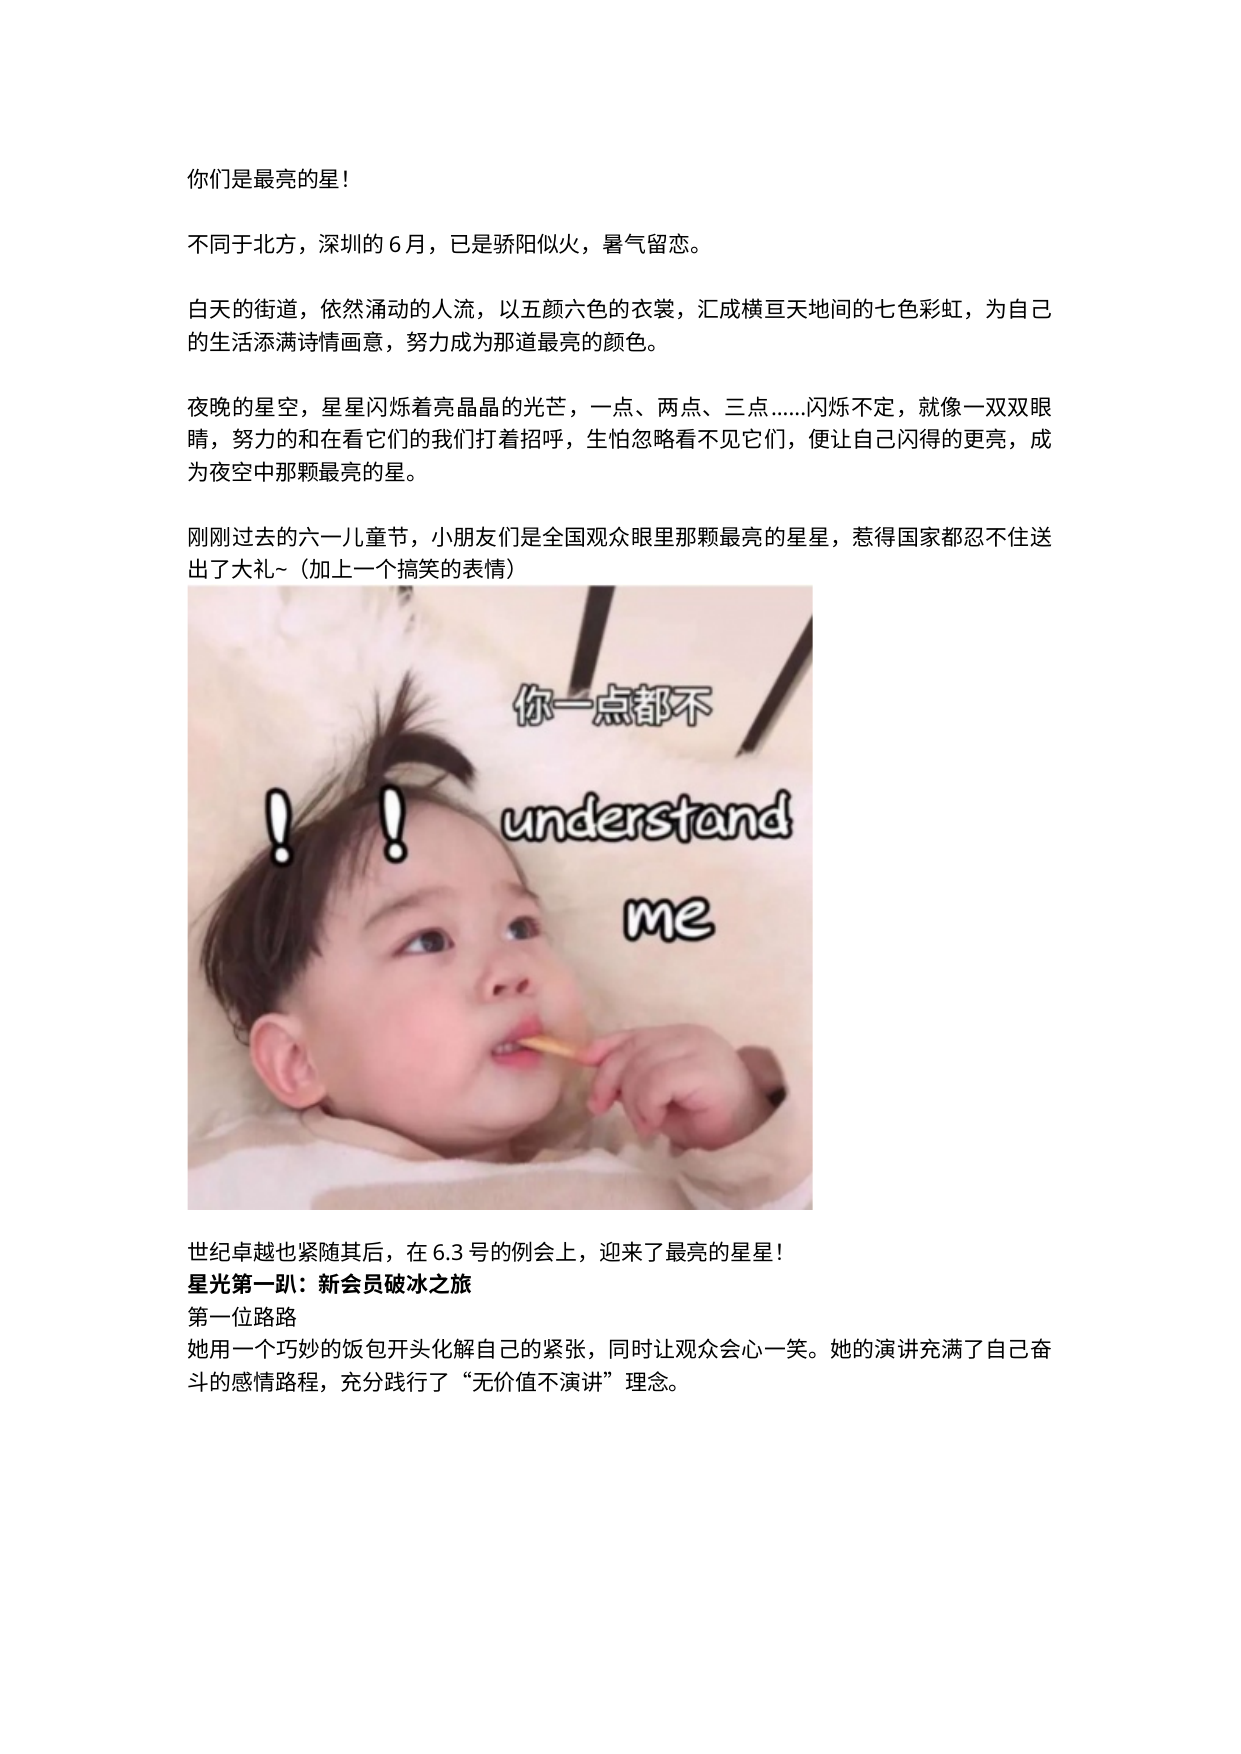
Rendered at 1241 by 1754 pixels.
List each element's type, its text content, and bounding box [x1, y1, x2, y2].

text 夜晚的星空，星星闪烁着亮晶晶的光芒，一点、两点、三点......闪烁不定，就像一双双眼睛，努力的和在看它们的我们打着招呼，生怕忽略看不见它们，便让自己闪得的更亮，成为夜空中那颗最亮的星。 [187, 389, 1053, 487]
text 第一位路路 [187, 1299, 1053, 1332]
text 她用一个巧妙的饭包开头化解自己的紧张，同时让观众会心一笑。她的演讲充满了自己奋斗的感情路程，充分践行了“无价值不演讲”理念。 [187, 1332, 1053, 1397]
text 你们是最亮的星！ [187, 162, 1053, 194]
text 世纪卓越也紧随其后，在6.3号的例会上，迎来了最亮的星星！ [187, 1234, 1053, 1267]
text 星光第一趴：新会员破冰之旅 [187, 1267, 1053, 1299]
text 刚刚过去的六一儿童节，小朋友们是全国观众眼里那颗最亮的星星，惹得国家都忍不住送出了大礼~（加上一个搞笑的表情） [187, 519, 1053, 584]
text 白天的街道，依然涌动的人流，以五颜六色的衣裳，汇成横亘天地间的七色彩虹，为自己的生活添满诗情画意，努力成为那道最亮的颜色。 [187, 292, 1053, 357]
text 不同于北方，深圳的6月，已是骄阳似火，暑气留恋。 [187, 227, 1053, 259]
picture [187, 584, 813, 1210]
